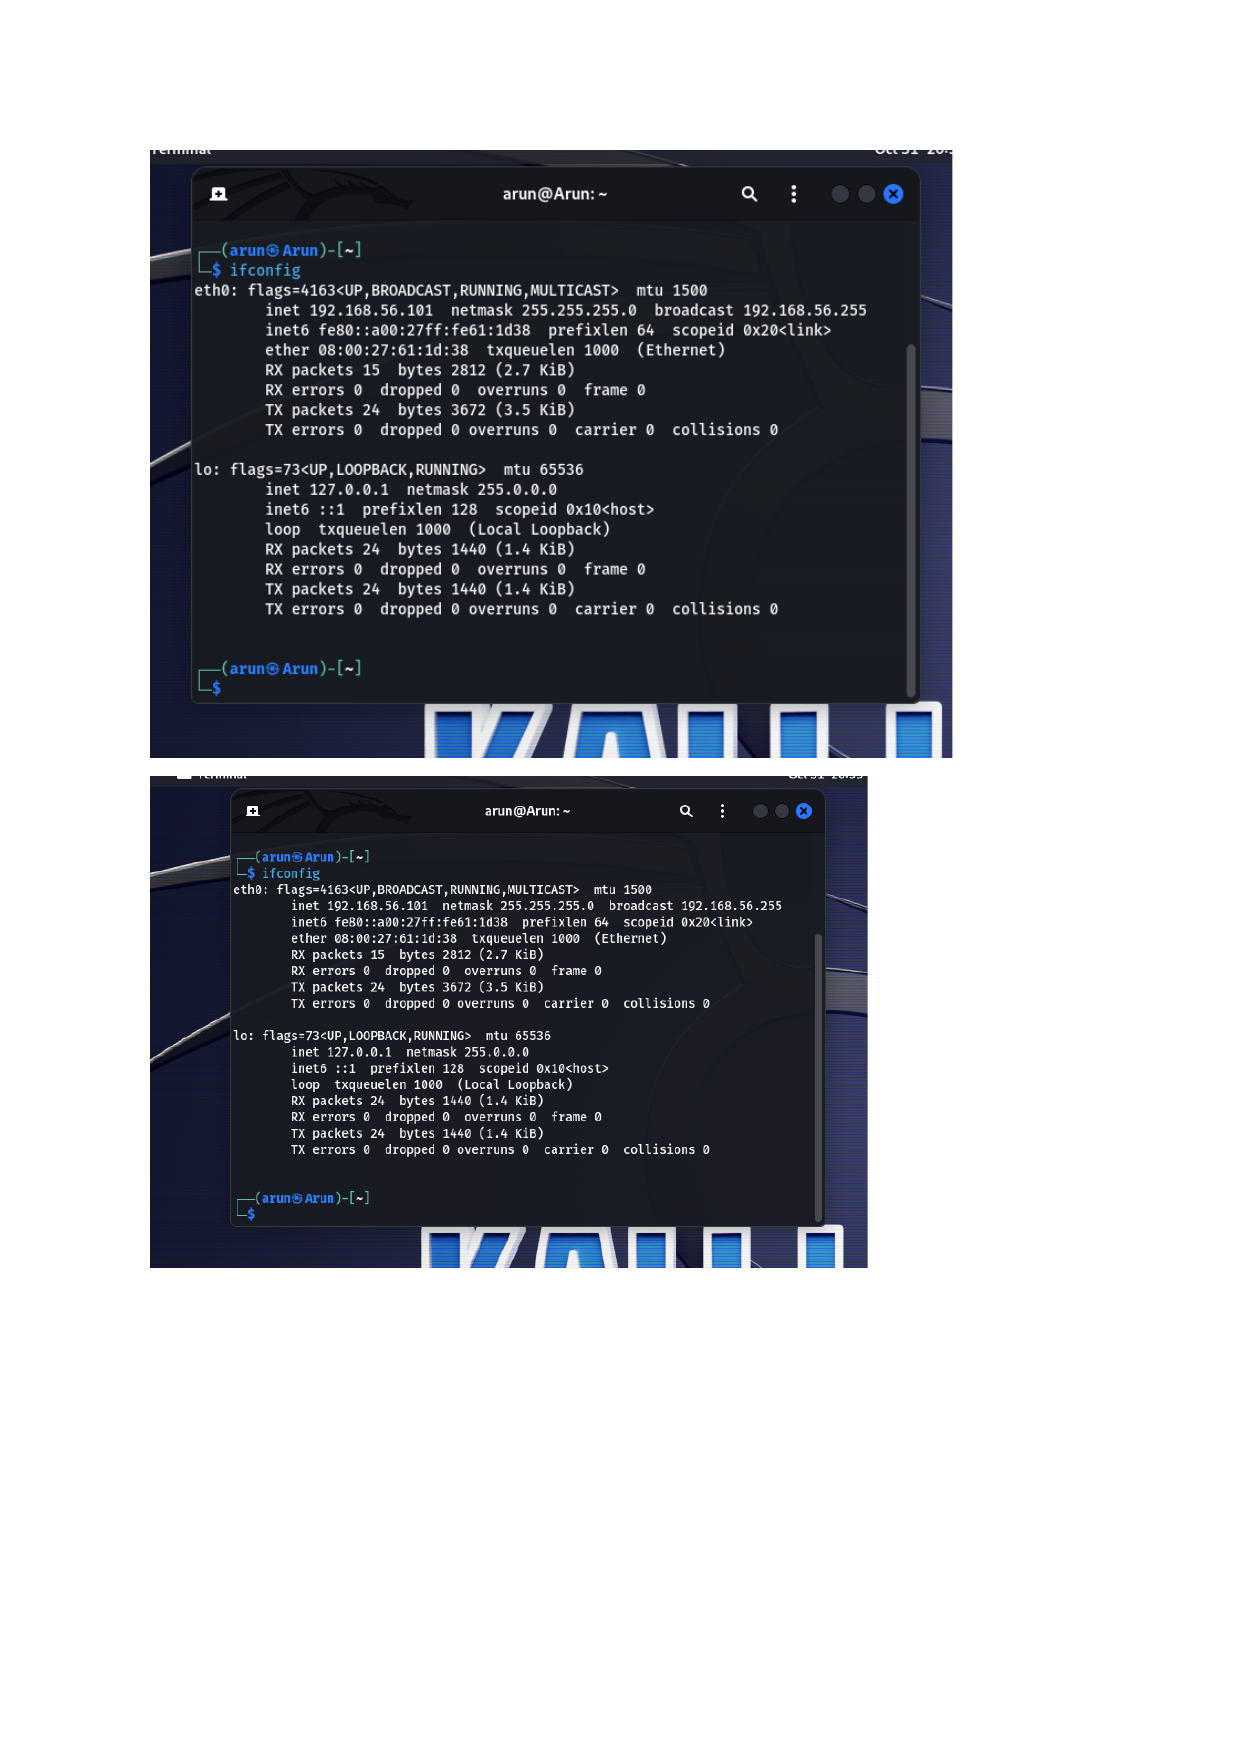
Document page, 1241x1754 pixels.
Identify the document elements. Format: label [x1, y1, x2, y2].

picture [150, 776, 868, 1268]
picture [150, 150, 953, 758]
